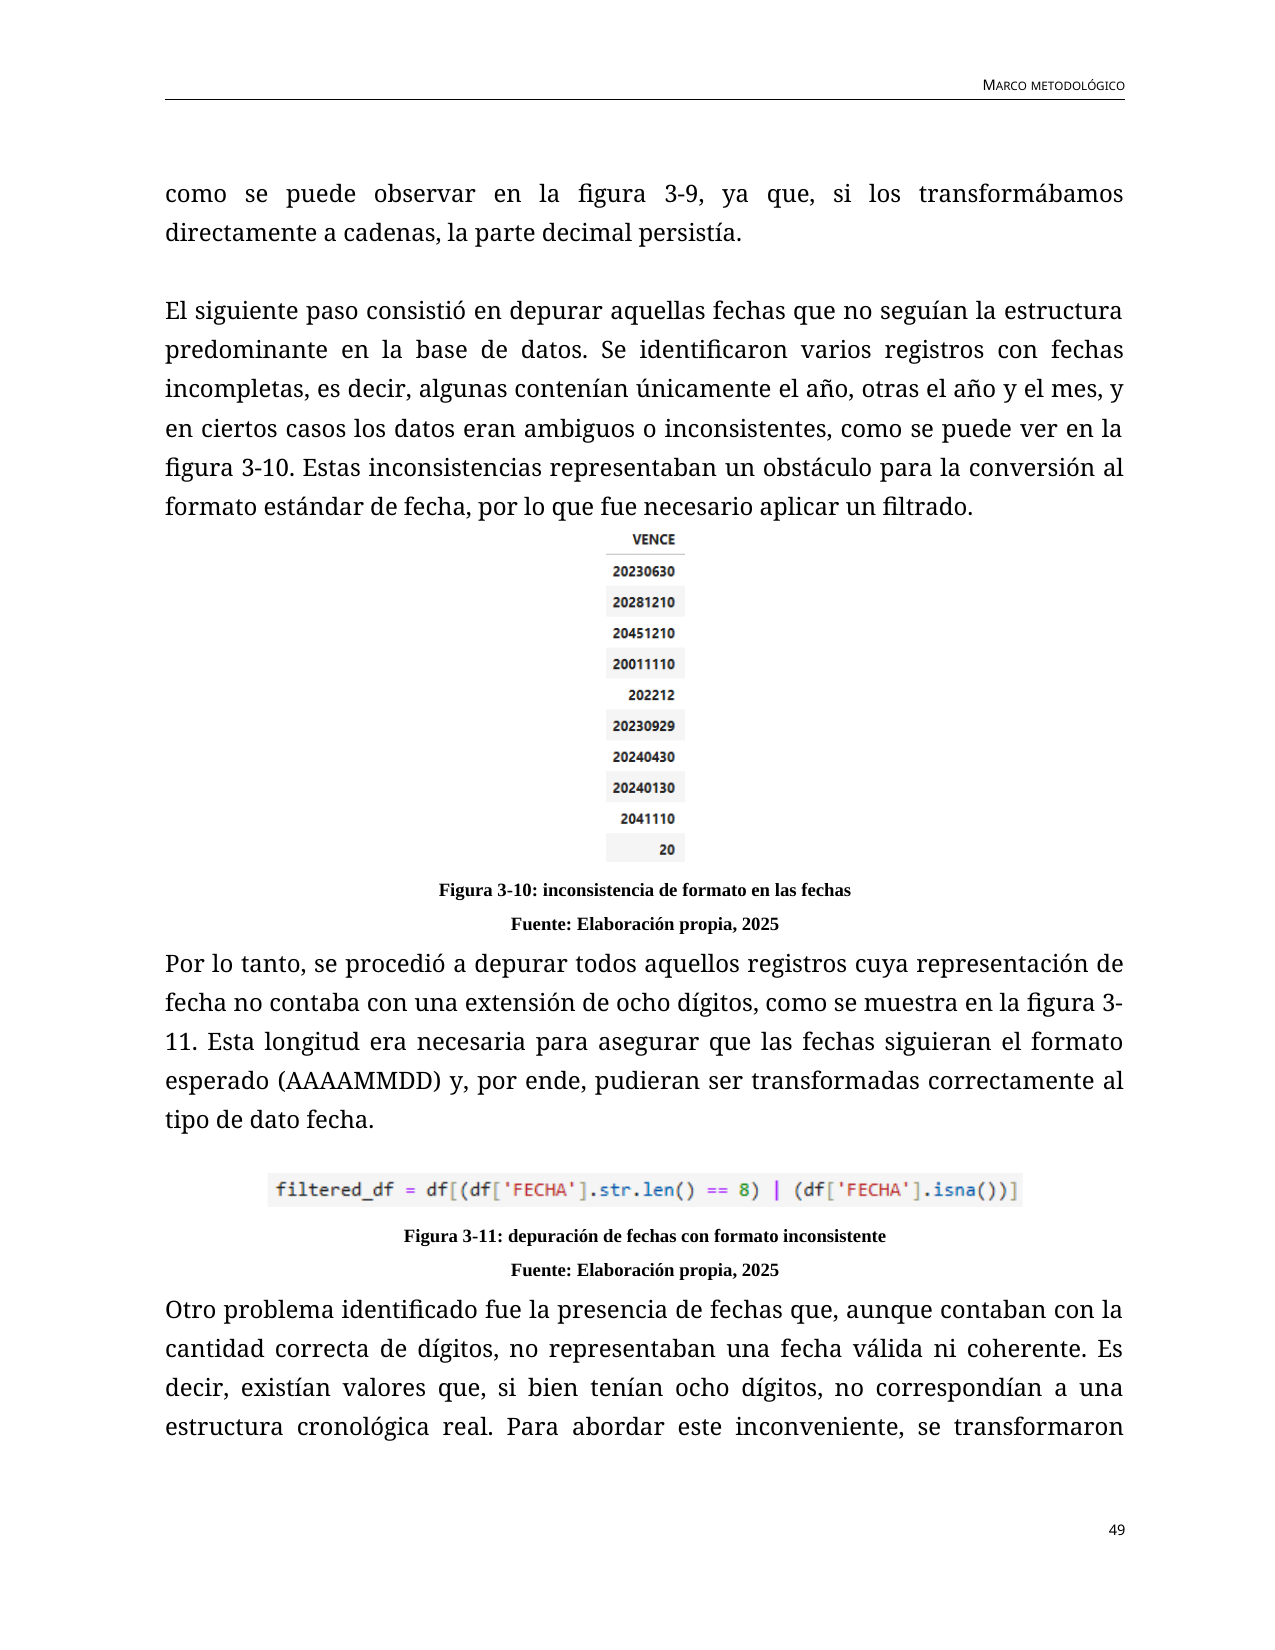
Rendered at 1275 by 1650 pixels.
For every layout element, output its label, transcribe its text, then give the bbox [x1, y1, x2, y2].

text Fuente: Elaboración propia, 2025 [165, 913, 1125, 934]
picture [605, 528, 685, 862]
text Figura 3-11: depuración de fechas con formato inconsistente [165, 1224, 1125, 1246]
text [165, 177, 1125, 249]
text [165, 1293, 1125, 1442]
text El siguiente paso consistió en depurar aquellas fechas que no seguían la estructura predominante en la base de datos. Se identificaron varios registros con fechas incompletas, es decir, algunas contenían únicamente el año, otras el año y el mes, y en ciertos casos los datos eran ambiguos o inconsistentes, como se puede ver en la figura 3-10. Estas inconsistencias representaban un obstáculo para la conversión al formato estándar de fecha, por lo que fue necesario aplicar un filtrado. [165, 294, 1125, 522]
text Figura 3-10: inconsistencia de formato en las fechas [165, 879, 1125, 900]
text Por lo tanto, se procedió a depurar todos aquellos registros cuya representación de fecha no contaba con una extensión de ocho dígitos, como se muestra en la figura 3-11. Esta longitud era necesaria para asegurar que las fechas siguieran el formato esperado (AAAAMMDD) y, por ende, pudieran ser transformadas correctamente al tipo de dato fecha. [165, 947, 1125, 1136]
text Fuente: Elaboración propia, 2025 [165, 1259, 1125, 1280]
picture [267, 1173, 1023, 1207]
